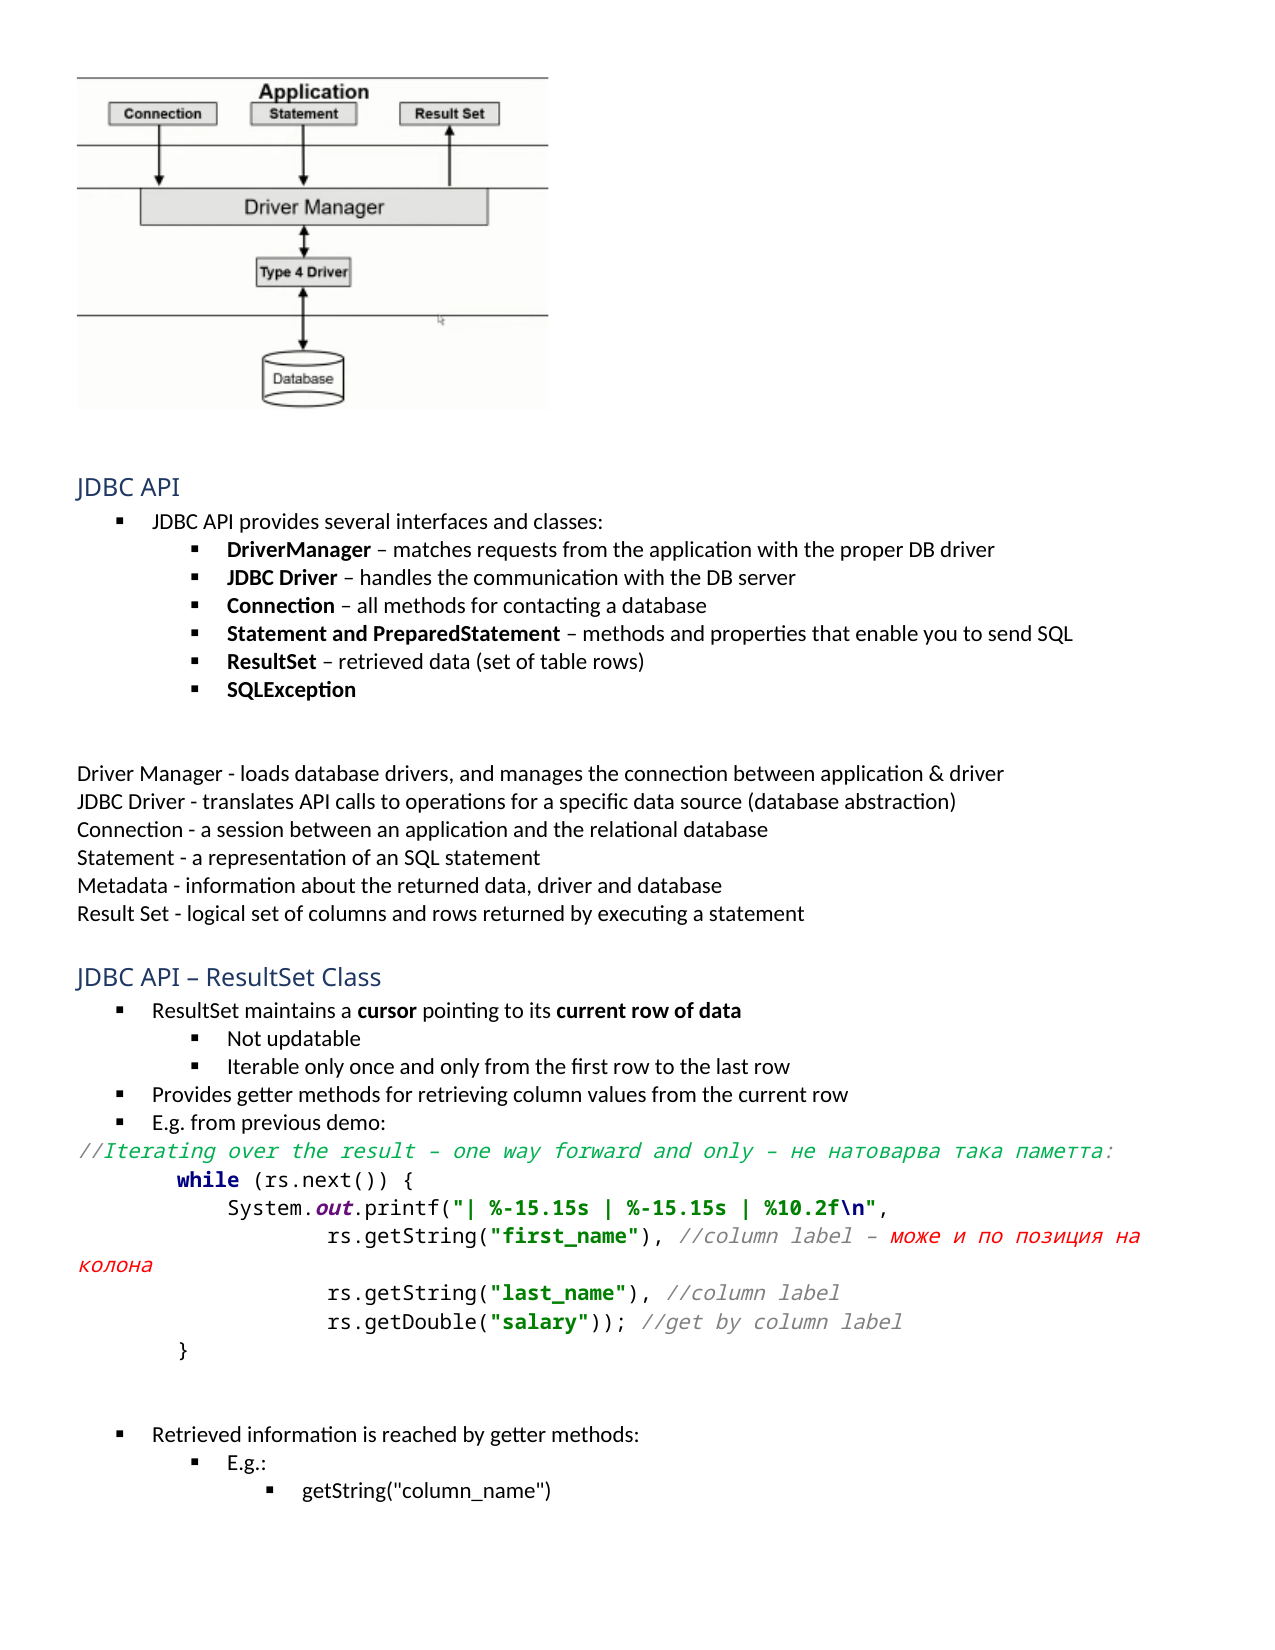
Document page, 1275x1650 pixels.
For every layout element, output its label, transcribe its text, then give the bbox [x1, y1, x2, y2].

list ResultSet – retrieved data (set of table rows) [189, 647, 1198, 675]
list JDBC API provides several interfaces and classes: [114, 507, 1198, 535]
list SQLException [189, 675, 1198, 703]
list Iterable only once and only from the first row to the last row [189, 1052, 1198, 1080]
text Result Set - logical set of columns and rows returned by executing a statement [77, 899, 1198, 927]
subtitle JDBC API – ResultSet Class [77, 959, 1198, 993]
list Connection – all methods for contacting a database [189, 591, 1198, 619]
list Provides getter methods for retrieving column values from the current row [114, 1080, 1198, 1108]
picture [76, 76, 549, 410]
list getString("column_name") [264, 1476, 1198, 1504]
text //Iterating over the result – one way forward and only – не натоварва така паметта: while (rs.next()) { System.out.printf("| %-15.15s | %-15.15s | %10.2f\n", rs.getString("first_name"), //column label – може и по позиция на колона rs.getString("last_name"), //column label rs.getDouble("salary")); //get by column label } [77, 1136, 1198, 1392]
subtitle JDBC API [77, 470, 1198, 504]
list DriverManager – matches requests from the application with the proper DB driver [189, 535, 1198, 563]
list E.g. from previous demo: [114, 1108, 1198, 1136]
list ResultSet maintains a cursor pointing to its current row of data [114, 996, 1198, 1024]
list E.g.: [189, 1448, 1198, 1476]
text Connection - a session between an application and the relational database [77, 815, 1198, 843]
text Driver Manager - loads database drivers, and manages the connection between application & driver [77, 759, 1198, 787]
text Statement - a representation of an SQL statement [77, 843, 1198, 871]
text Metadata - information about the returned data, driver and database [77, 871, 1198, 899]
list Not updatable [189, 1024, 1198, 1052]
list Statement and PreparedStatement – methods and properties that enable you to send SQL [189, 619, 1198, 647]
text JDBC Driver - translates API calls to operations for a specific data source (database abstraction) [77, 787, 1198, 815]
list Retrieved information is reached by getter methods: [114, 1420, 1198, 1448]
list JDBC Driver – handles the communication with the DB server [189, 563, 1198, 591]
